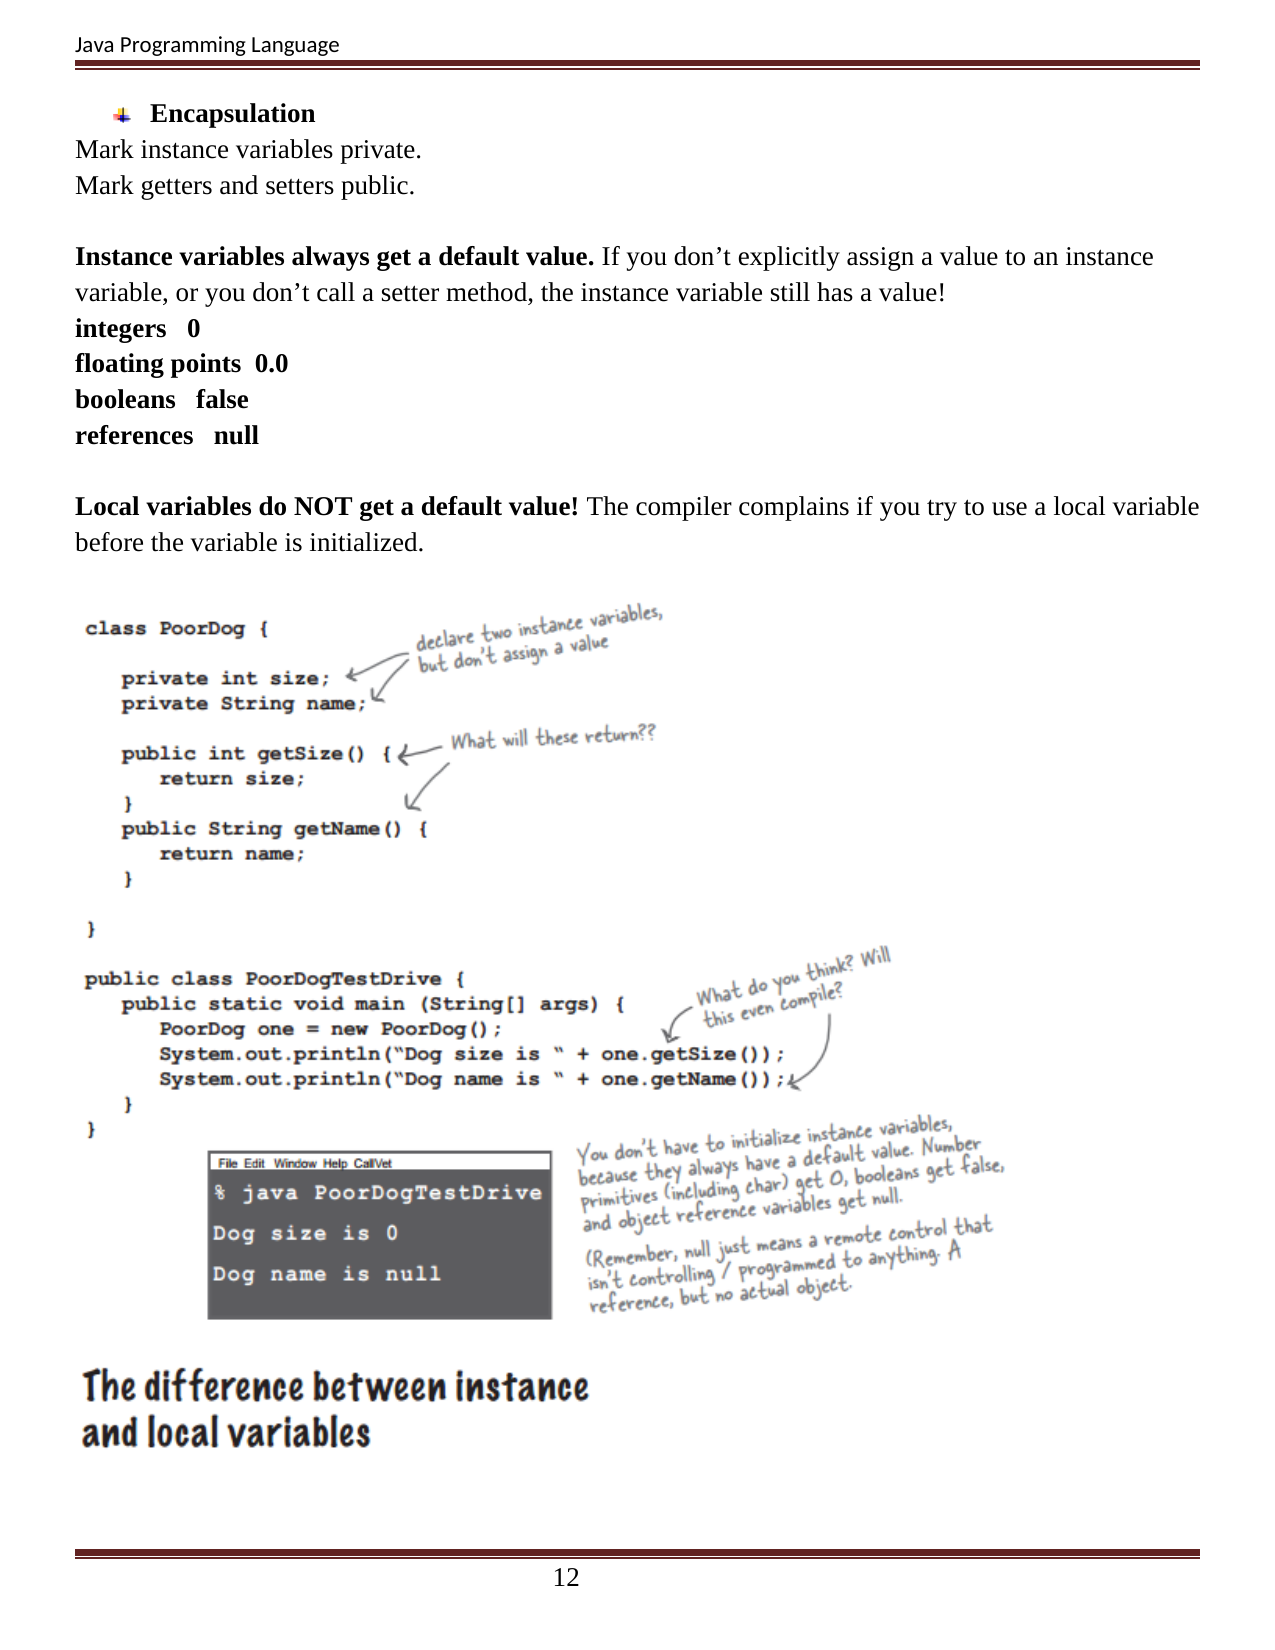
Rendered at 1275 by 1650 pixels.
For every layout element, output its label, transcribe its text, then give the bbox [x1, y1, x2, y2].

text Instance variables always get a default value. If you don’t explicitly assign a value to an instance [75, 240, 1200, 272]
text floating points 0.0 [75, 348, 1200, 379]
picture [75, 1362, 591, 1454]
picture [75, 597, 1011, 1323]
text integers 0 [75, 312, 1200, 343]
text Mark getters and setters public. [75, 169, 1200, 200]
list Encapsulation [112, 97, 1200, 129]
text references null [75, 419, 1200, 450]
text Mark instance variables private. [75, 133, 1200, 164]
picture [113, 106, 131, 123]
text Local variables do NOT get a default value! The compiler complains if you try to use a local variable before the variable is initialized. [75, 491, 1200, 557]
text booleans false [75, 383, 1200, 414]
text variable, or you don’t call a setter method, the instance variable still has a value! [75, 276, 1200, 307]
